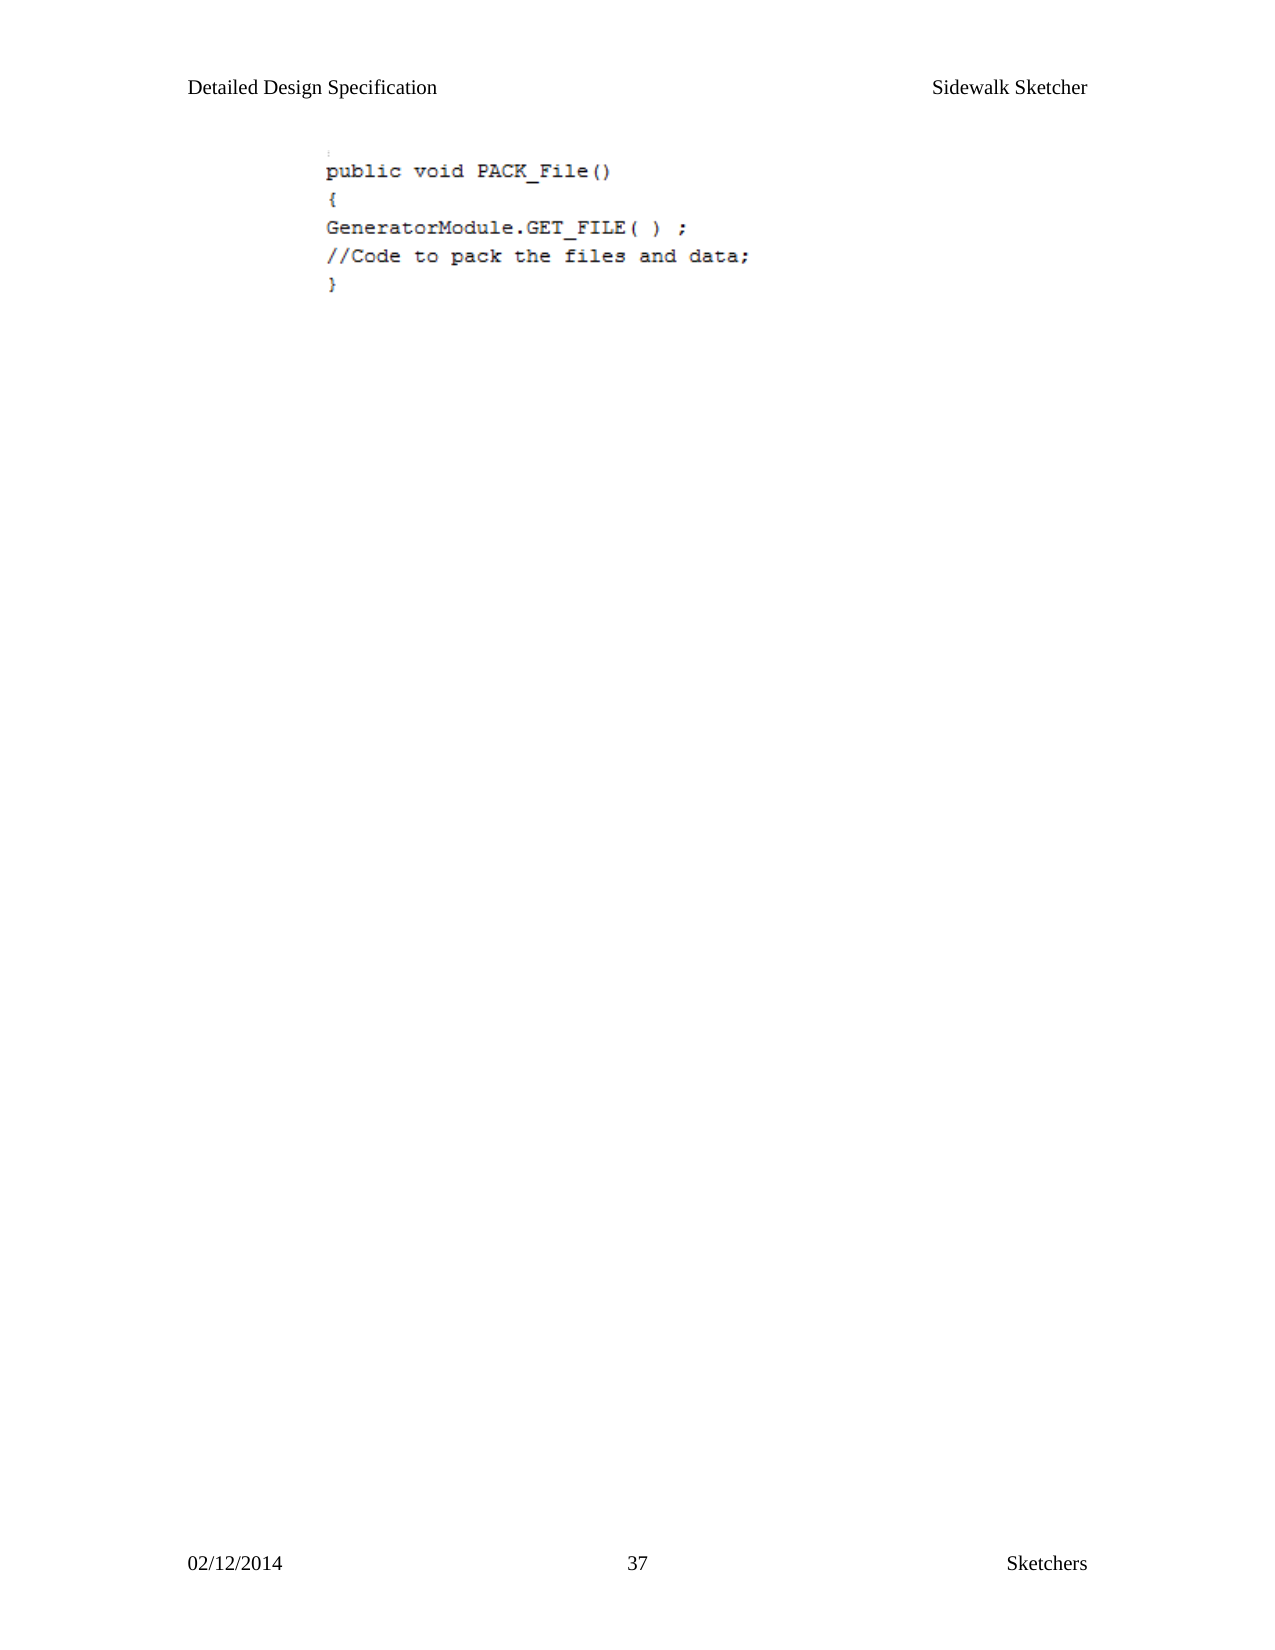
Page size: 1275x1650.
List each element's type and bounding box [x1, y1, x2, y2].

picture [300, 150, 794, 308]
